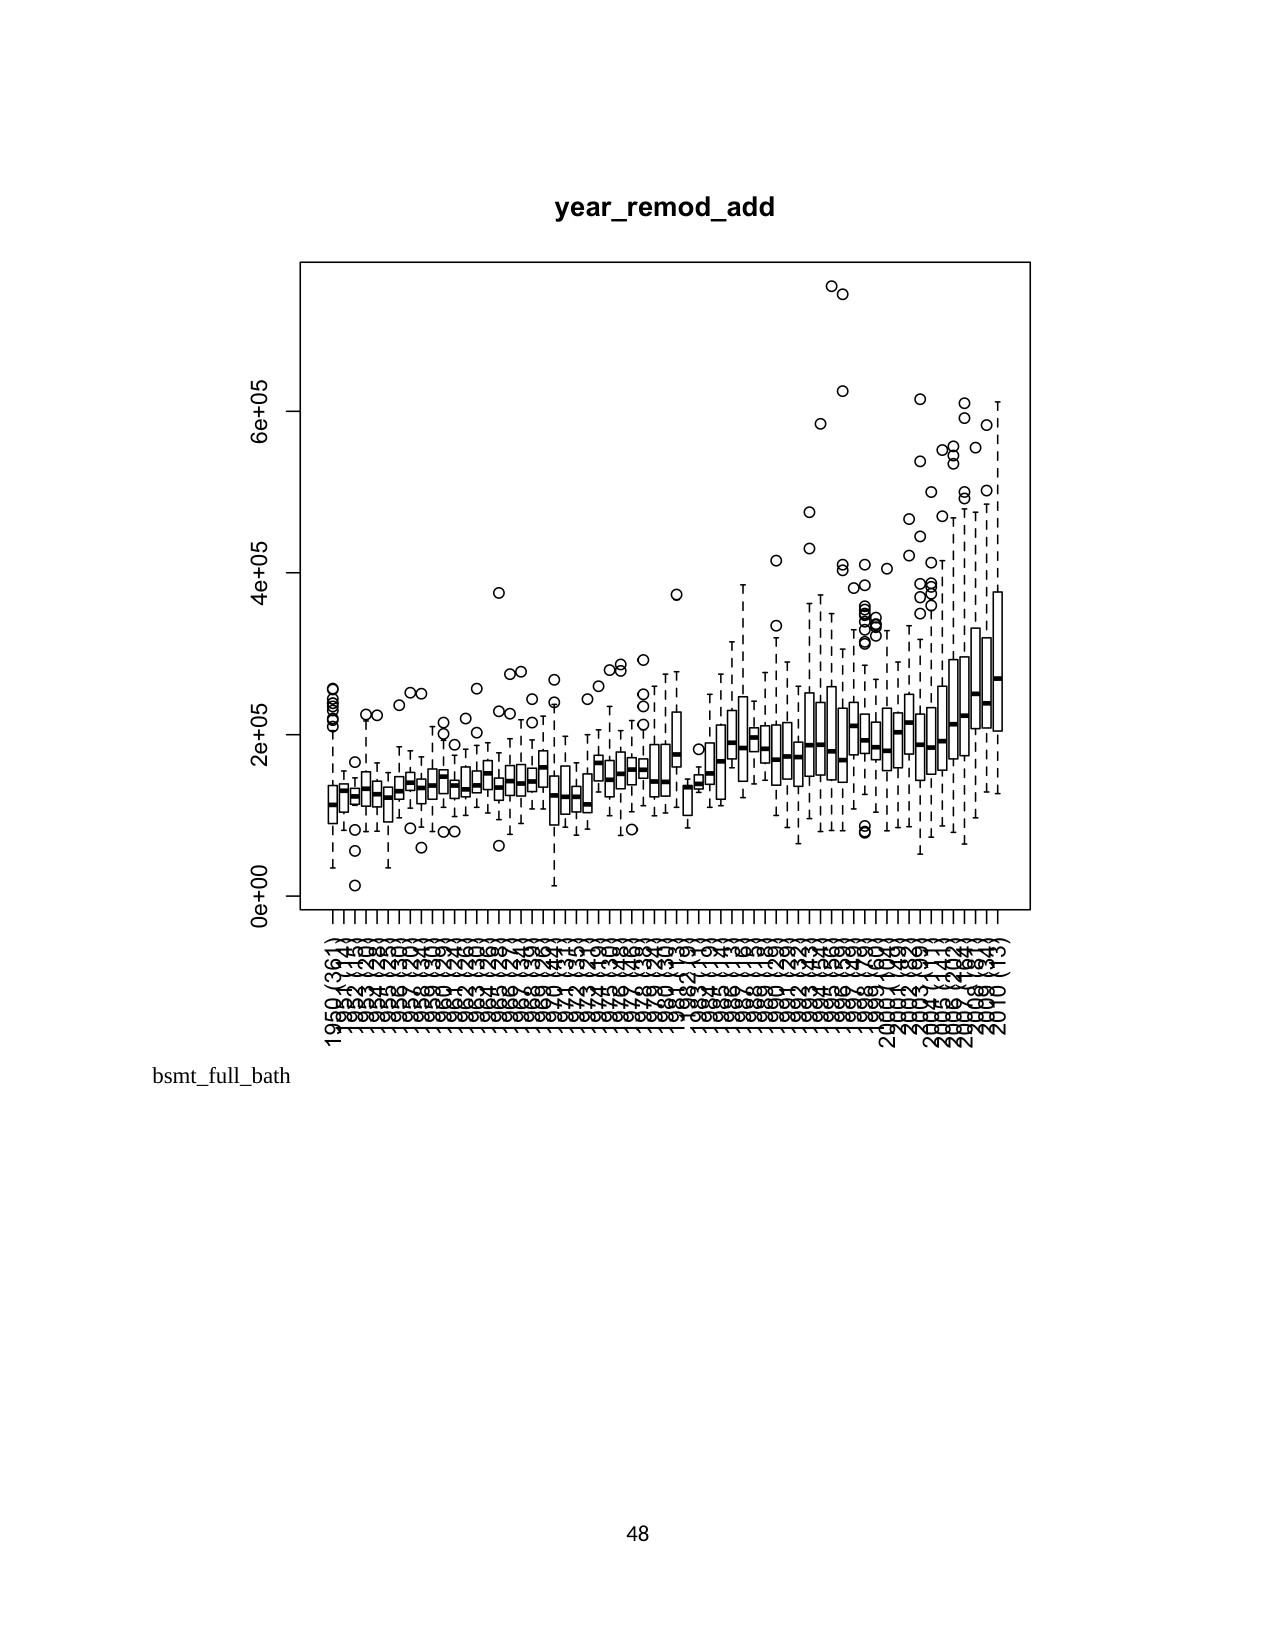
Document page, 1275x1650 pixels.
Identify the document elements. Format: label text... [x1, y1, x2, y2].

picture [187, 150, 1088, 1050]
text bsmt_full_bath [152, 1063, 1123, 1089]
